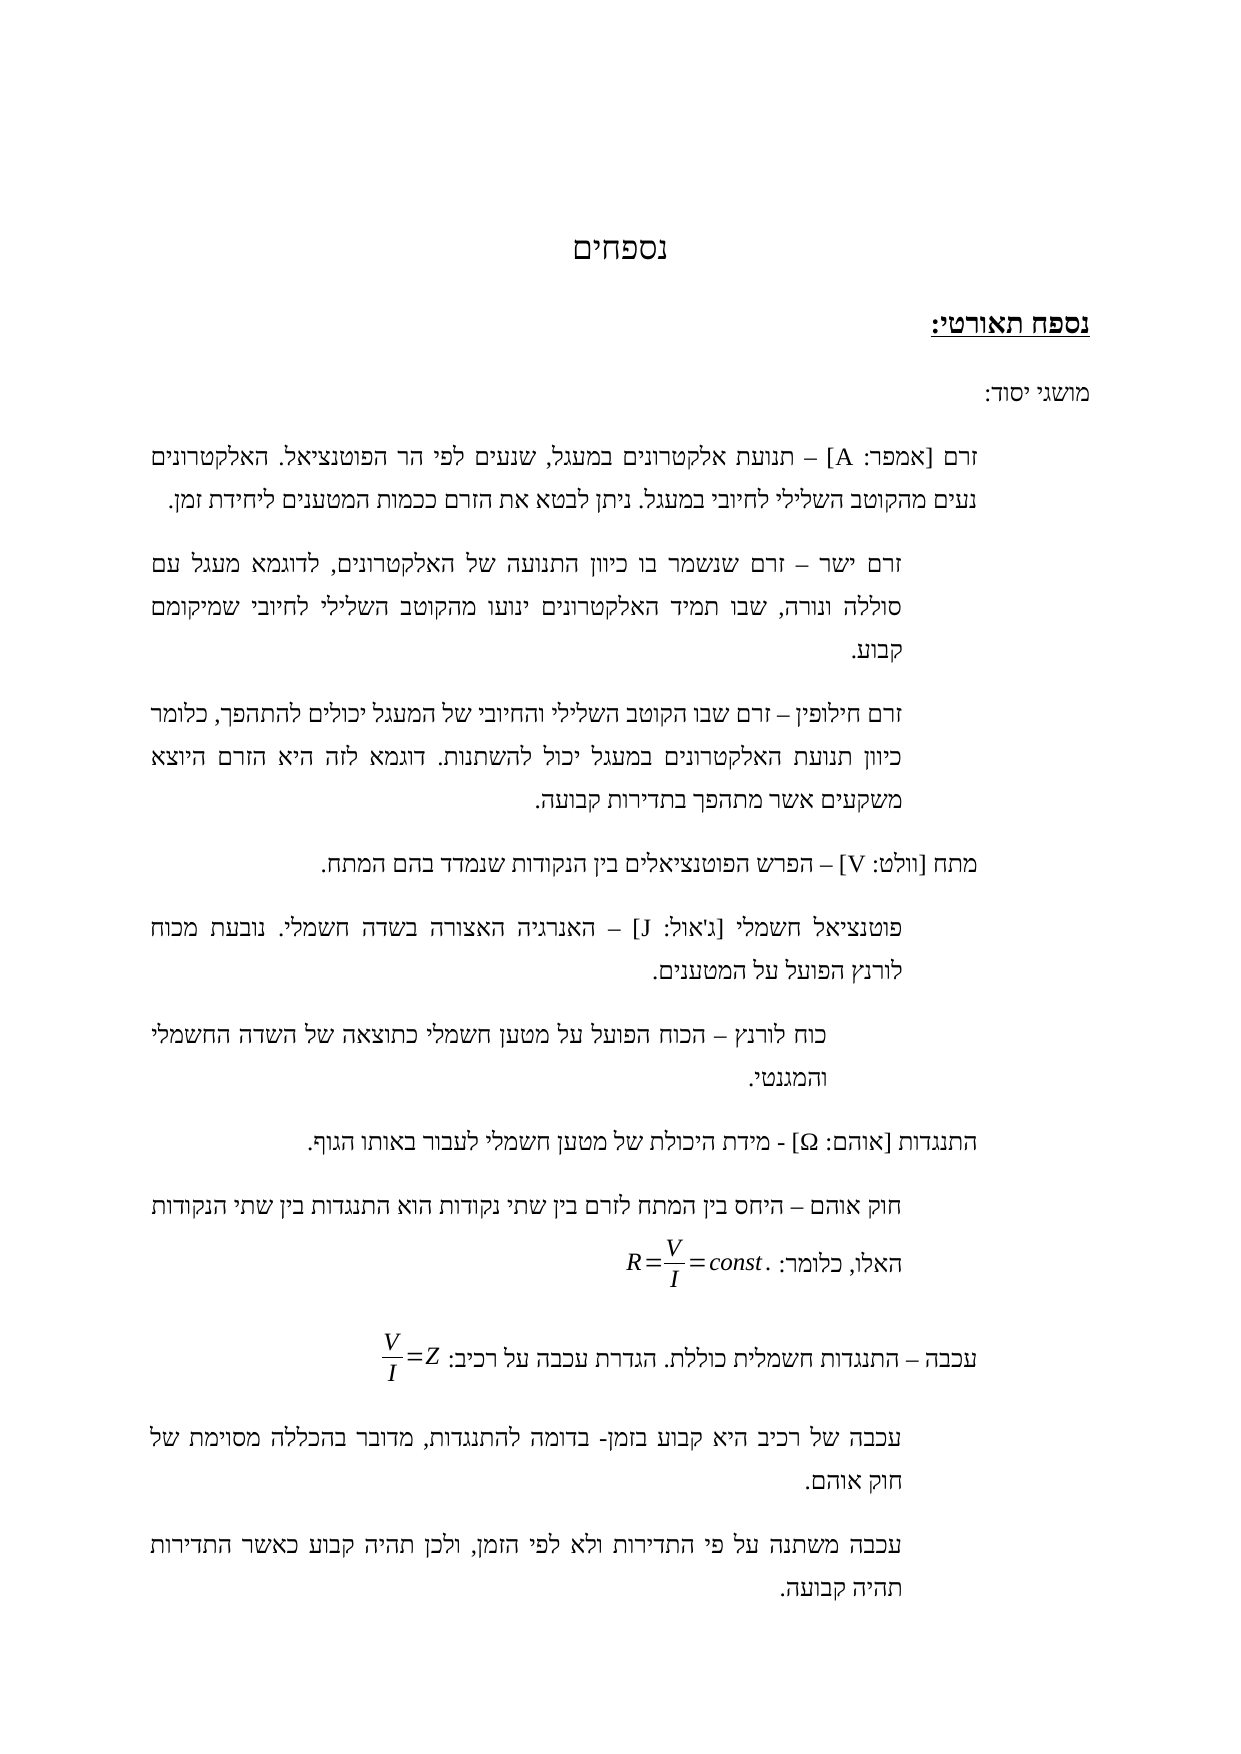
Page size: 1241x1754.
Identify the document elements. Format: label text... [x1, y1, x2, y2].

text מושגי יסוד: [150, 378, 1090, 407]
text זרם חילופין – זרם שבו הקוטב השלילי והחיובי של המעגל יכולים להתהפך, כלומר כיוון תנועת האלקטרונים במעגל יכול להשתנות. דוגמא לזה היא הזרם היוצא משקעים אשר מתהפך בתדירות קבועה. [150, 699, 903, 814]
text חוק אוהם – היחס בין המתח לזרם בין שתי נקודות הוא התנגדות בין שתי הנקודות האלו, כלומר: [150, 1191, 903, 1293]
text פוטנציאל חשמלי [ג'אול: J] – האנרגיה האצורה בשדה חשמלי. נובעת מכוח לורנץ הפועל על המטענים. [150, 913, 903, 985]
text זרם ישר – זרם שנשמר בו כיוון התנועה של האלקטרונים, לדוגמא מעגל עם סוללה ונורה, שבו תמיד האלקטרונים ינועו מהקוטב השלילי לחיובי שמיקומם קבוע. [150, 549, 903, 664]
subtitle נספחים [150, 228, 1090, 267]
text עכבה – התנגדות חשמלית כוללת. הגדרת עכבה על רכיב: [150, 1329, 978, 1388]
text כוח לורנץ – הכוח הפועל על מטען חשמלי כתוצאה של השדה החשמלי והמגנטי. [150, 1020, 828, 1092]
text זרם [אמפר: A] – תנועת אלקטרונים במעגל, שנעים לפי הר הפוטנציאל. האלקטרונים נעים מהקוטב השלילי לחיובי במעגל. ניתן לבטא את הזרם ככמות המטענים ליחידת זמן. [150, 442, 978, 514]
text התנגדות [אוהם: Ω] - מידת היכולת של מטען חשמלי לעבור באותו הגוף. [150, 1127, 978, 1156]
text עכבה של רכיב היא קבוע בזמן- בדומה להתנגדות, מדובר בהכללה מסוימת של חוק אוהם. [150, 1423, 903, 1495]
text נספח תאורטי: [150, 307, 1090, 340]
text מתח [וולט: V] – הפרש הפוטנציאלים בין הנקודות שנמדד בהם המתח. [150, 849, 978, 878]
text עכבה משתנה על פי התדירות ולא לפי הזמן, ולכן תהיה קבוע כאשר התדירות תהיה קבועה. [150, 1530, 903, 1602]
